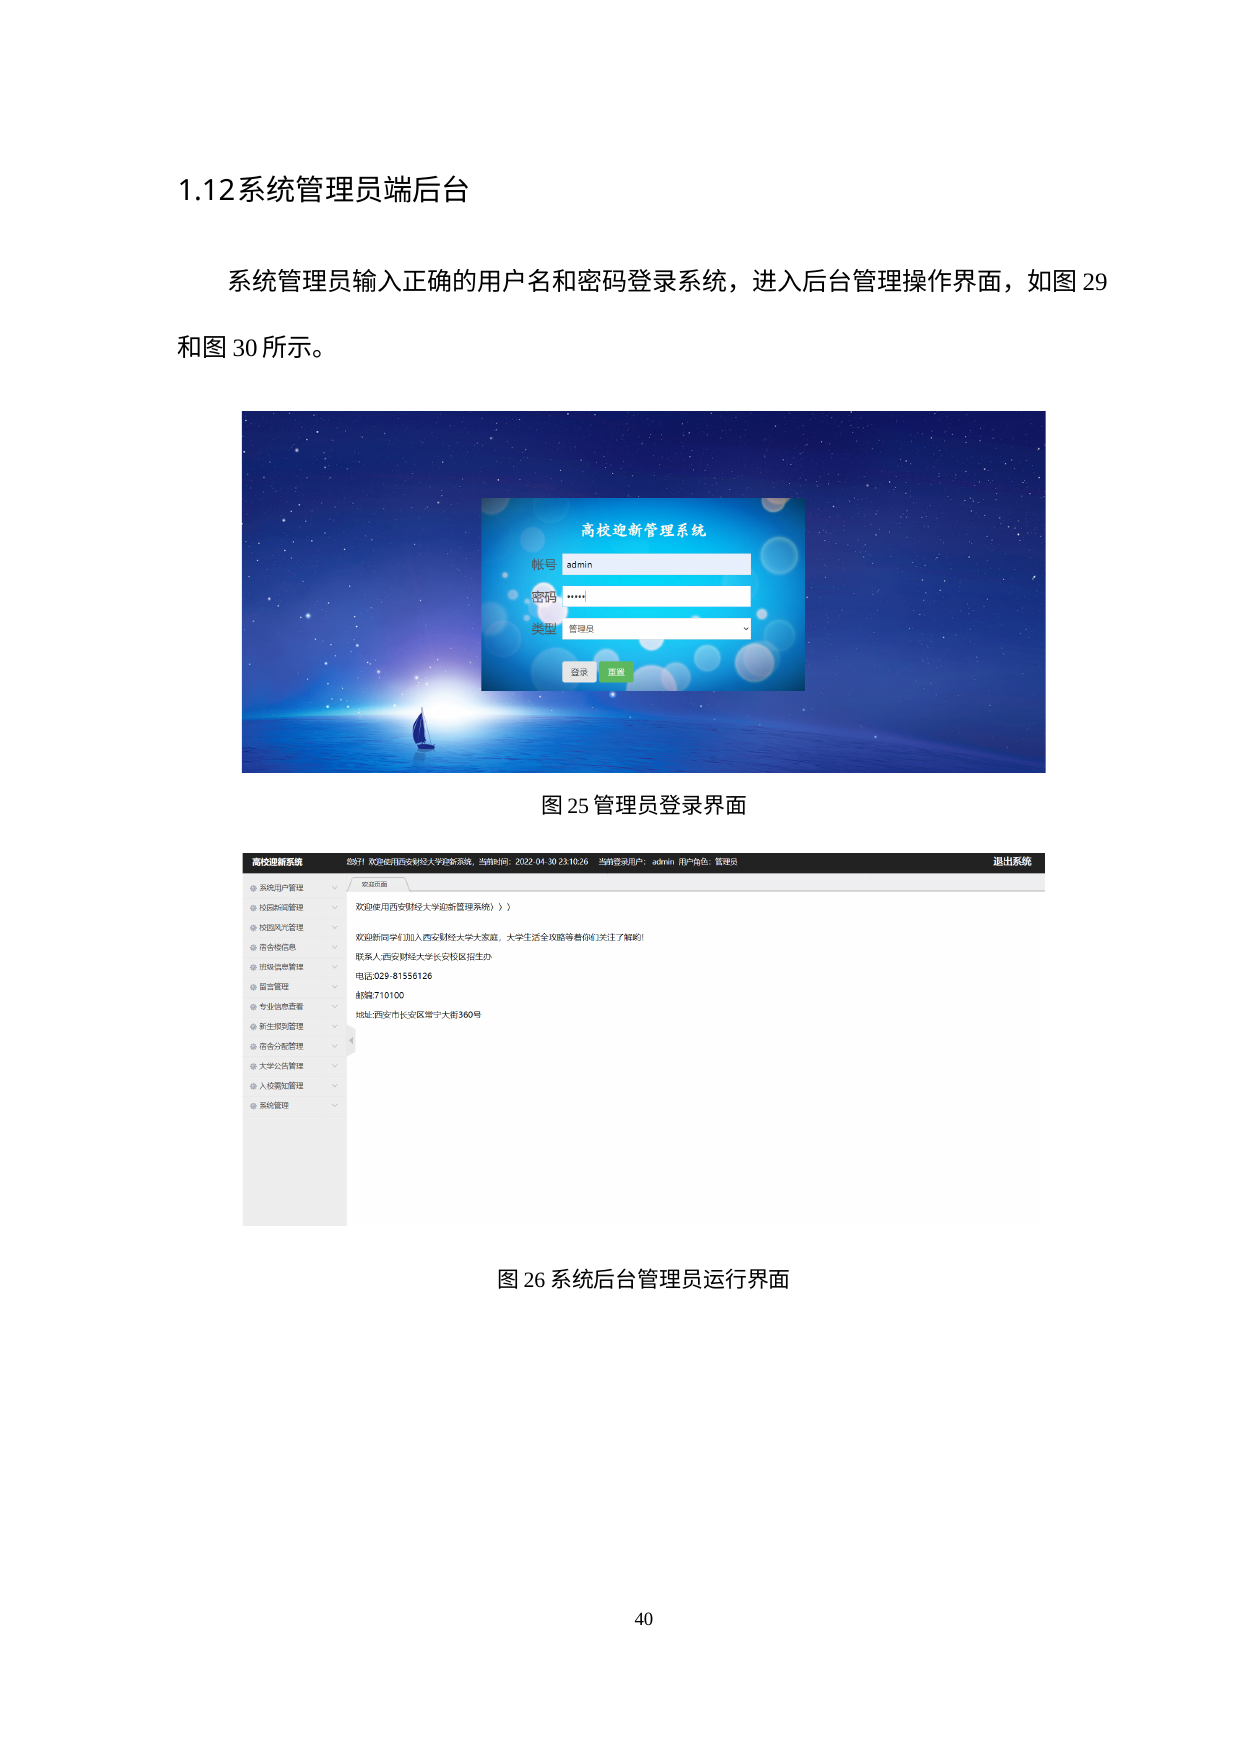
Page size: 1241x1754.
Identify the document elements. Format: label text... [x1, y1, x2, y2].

subtitle 系统管理员端后台 [177, 155, 1110, 221]
text 图25 管理员登录界面 [177, 787, 1110, 820]
text 系统管理员输入正确的用户名和密码登录系统，进入后台管理操作界面，如图29和图30所示。 [177, 246, 1110, 378]
picture [241, 411, 1046, 773]
picture [242, 853, 1045, 1226]
text 图26 系统后台管理员运行界面 [177, 1262, 1110, 1295]
